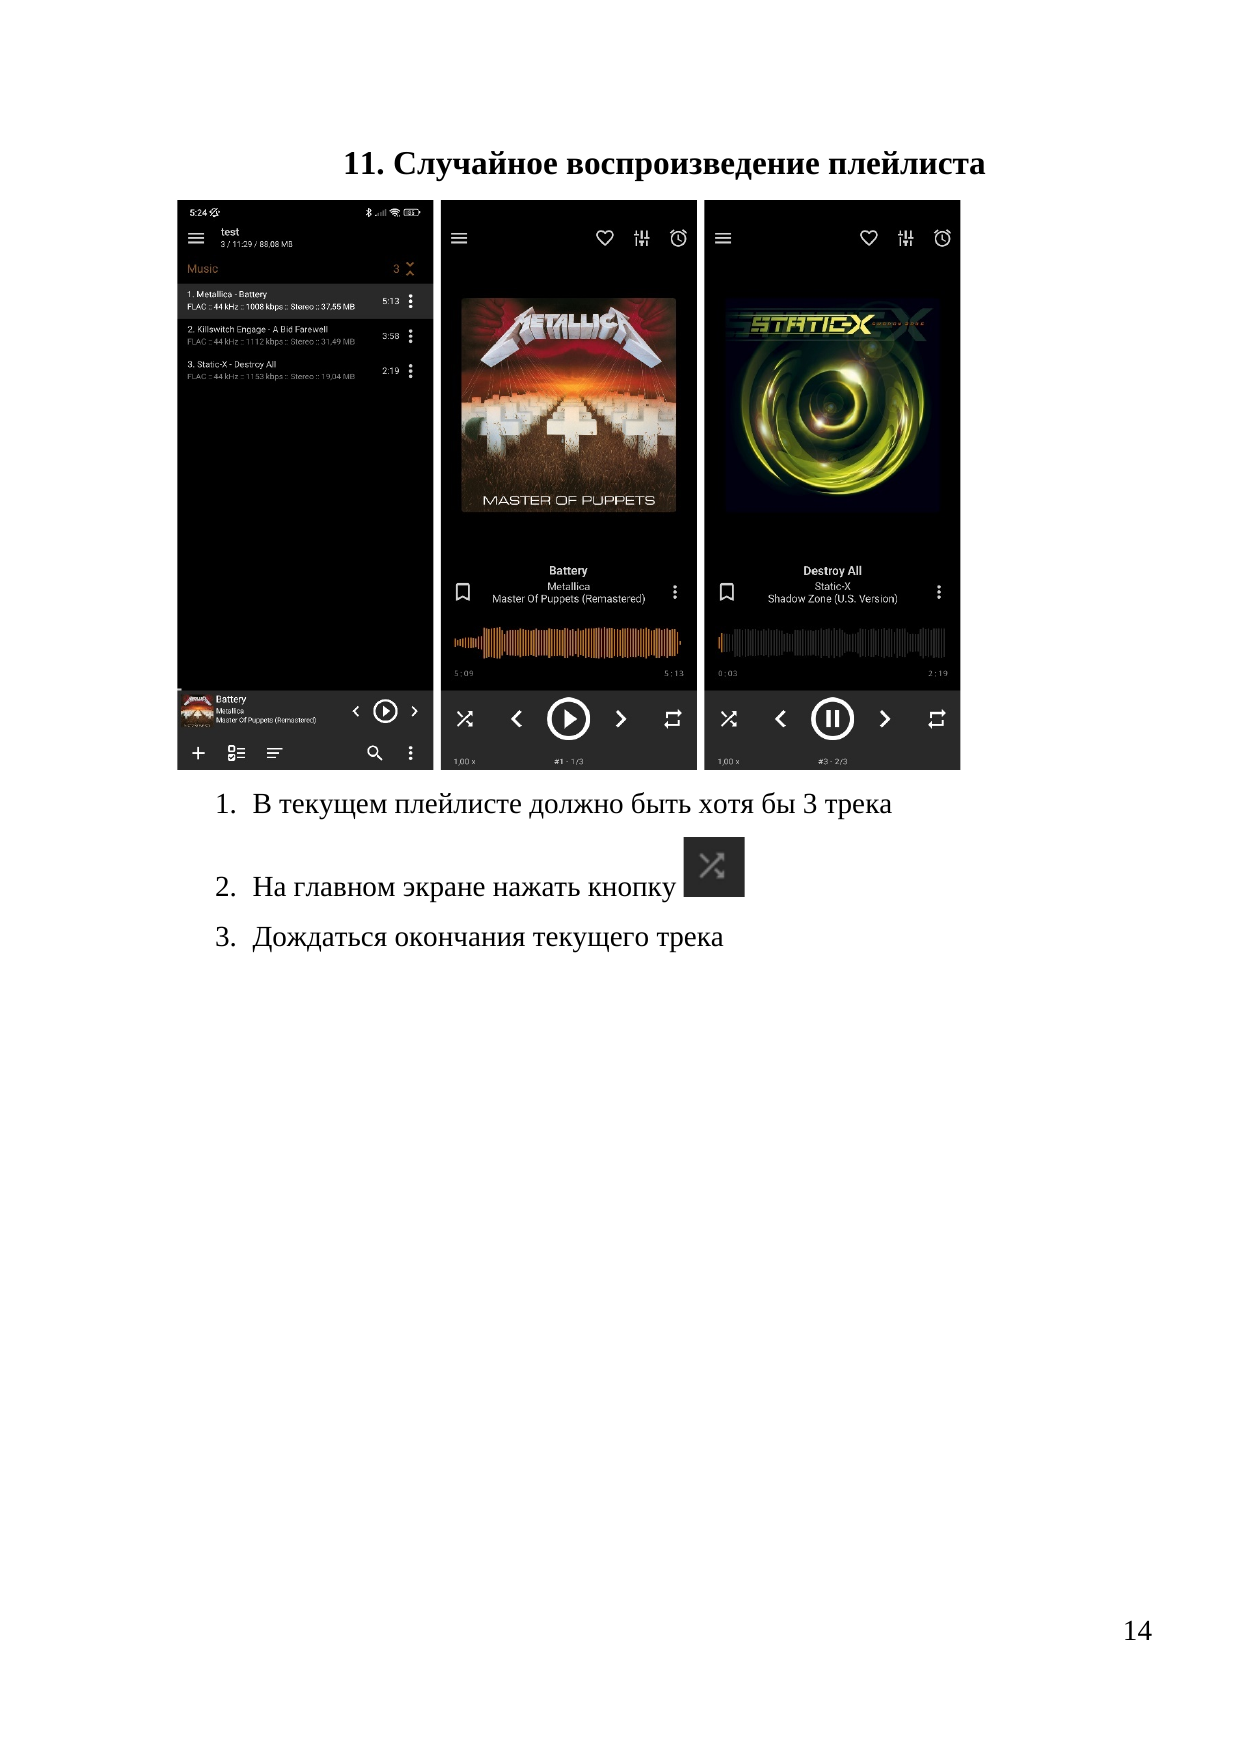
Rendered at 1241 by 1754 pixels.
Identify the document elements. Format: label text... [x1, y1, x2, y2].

text 11. Случайное воспроизведение плейлиста [177, 143, 1152, 181]
picture [704, 200, 961, 770]
list В текущем плейлисте должно быть хотя бы 3 трека [215, 787, 1152, 820]
list Дождаться окончания текущего трека [215, 919, 1152, 953]
picture [683, 837, 745, 897]
picture [177, 200, 434, 770]
list На главном экране нажать кнопку [215, 837, 1152, 903]
picture [440, 200, 697, 770]
